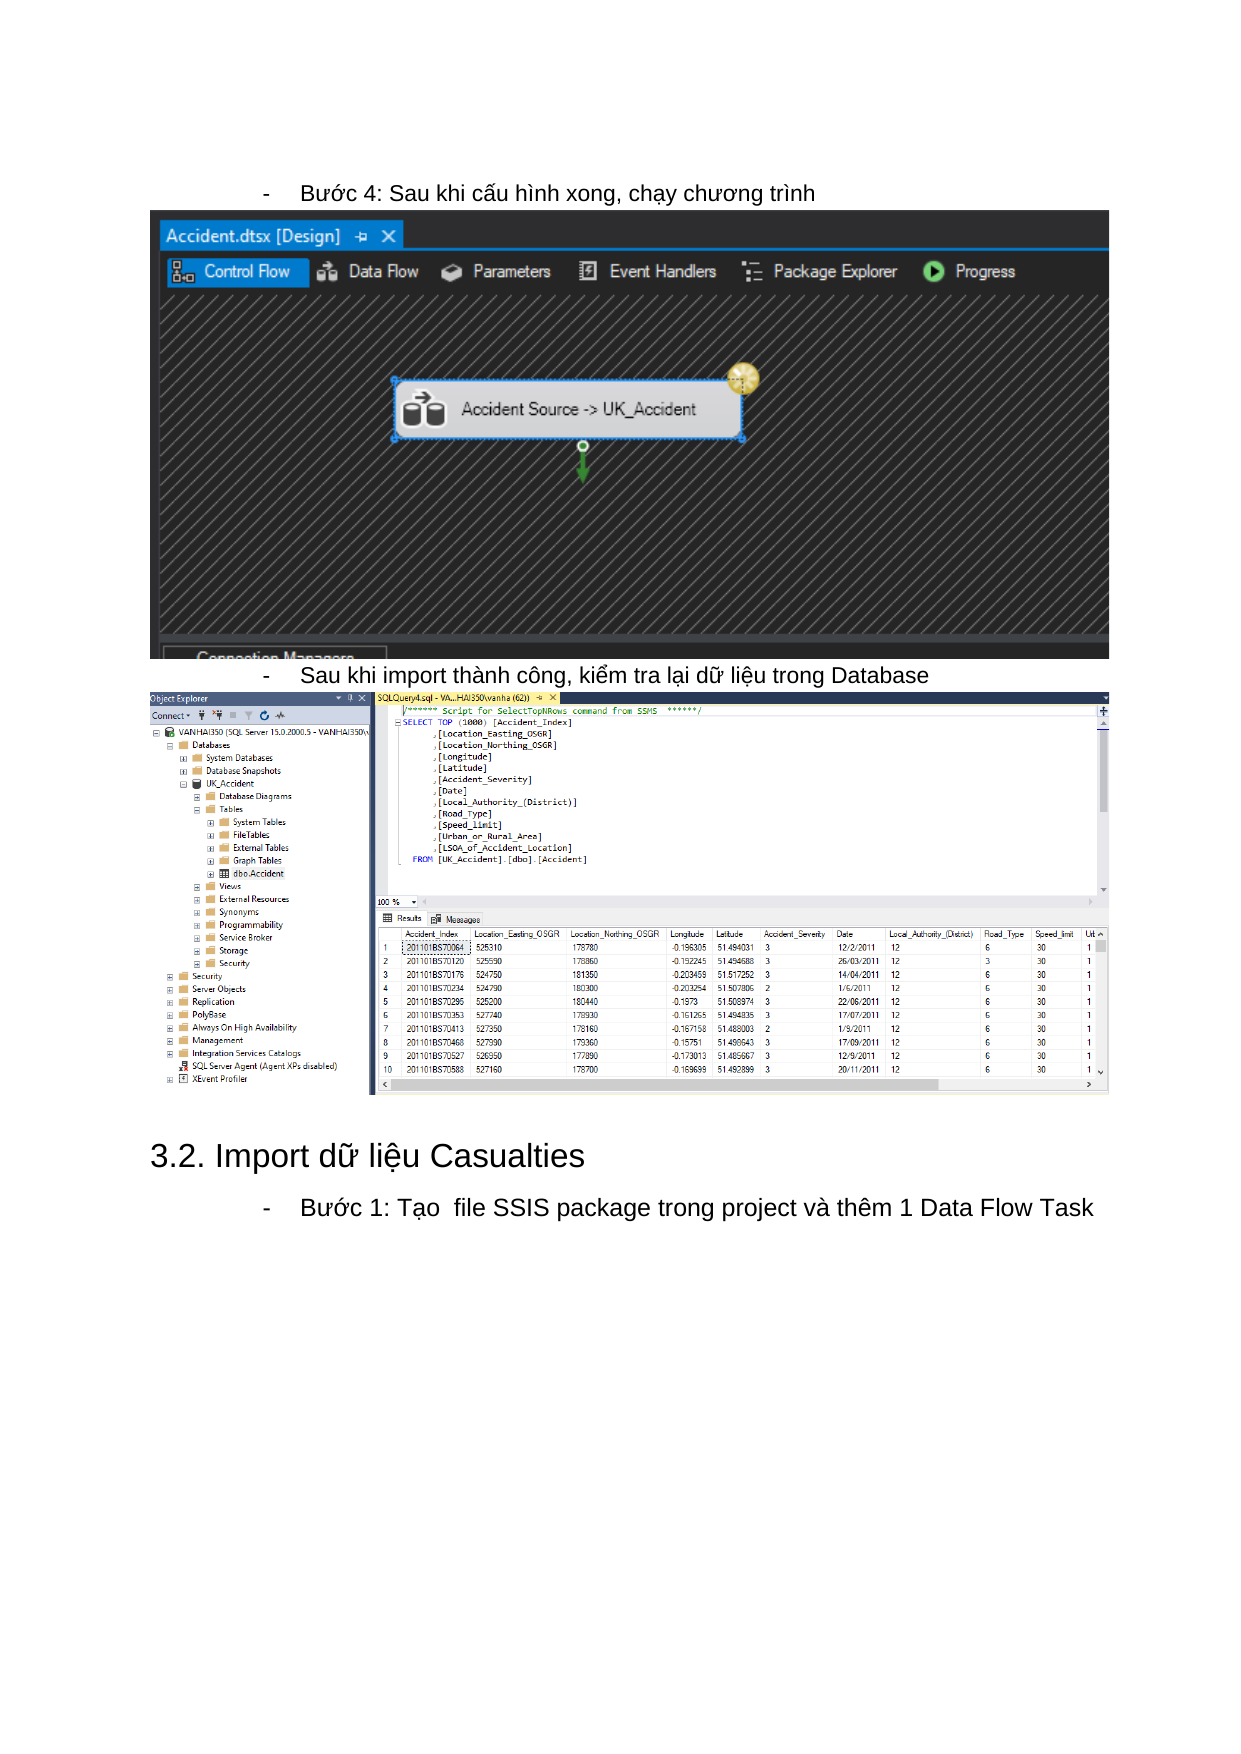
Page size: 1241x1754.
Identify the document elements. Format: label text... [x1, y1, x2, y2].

subtitle 3.2. Import dữ liệu Casualties [150, 1136, 1109, 1174]
list Sau khi import thành công, kiểm tra lại dữ liệu trong Database [262, 662, 1109, 688]
picture [150, 692, 1110, 1095]
picture [150, 210, 1110, 659]
list Bước 1: Tạo file SSIS package trong project và thêm 1 Data Flow Task [262, 1192, 1109, 1221]
list Bước 4: Sau khi cấu hình xong, chạy chương trình [262, 180, 1109, 207]
